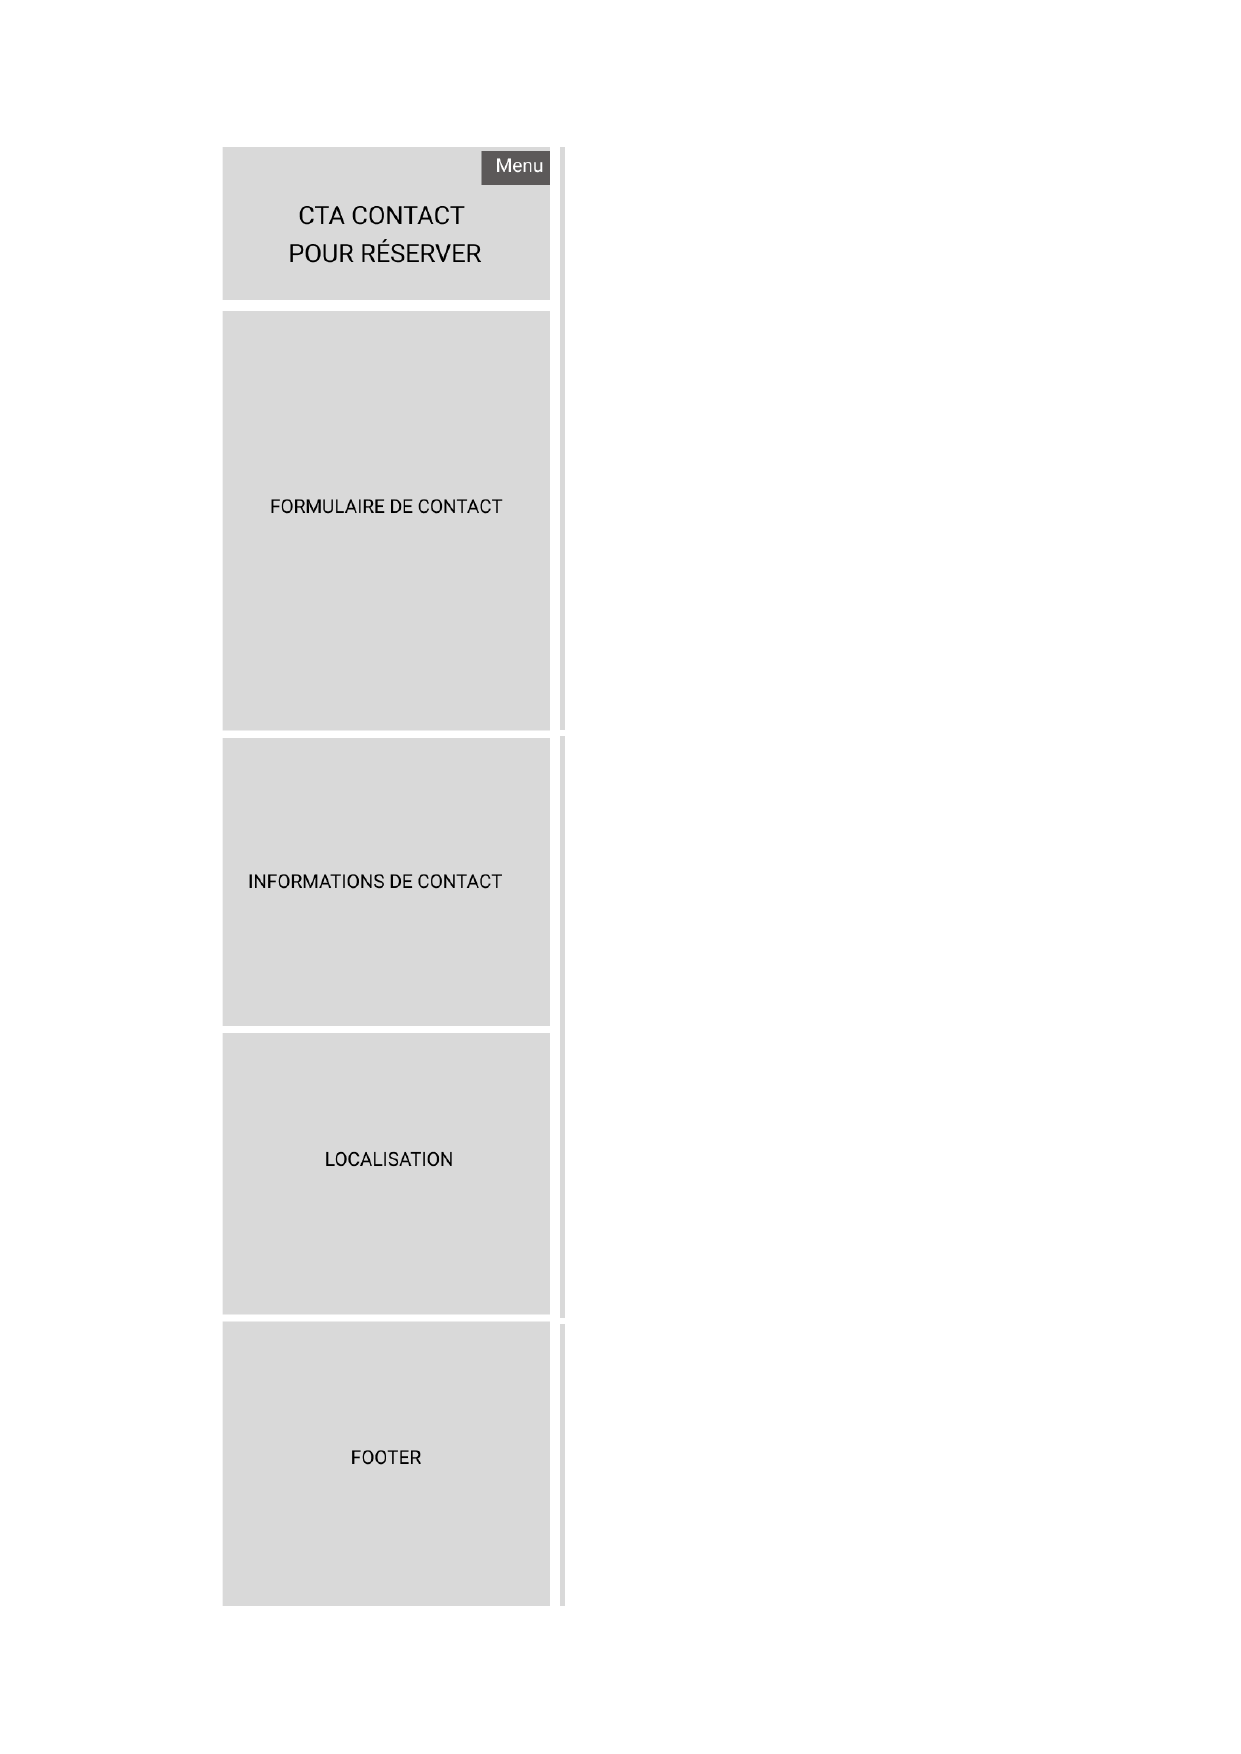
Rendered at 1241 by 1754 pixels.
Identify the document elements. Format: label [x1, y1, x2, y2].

picture [222, 147, 565, 1606]
